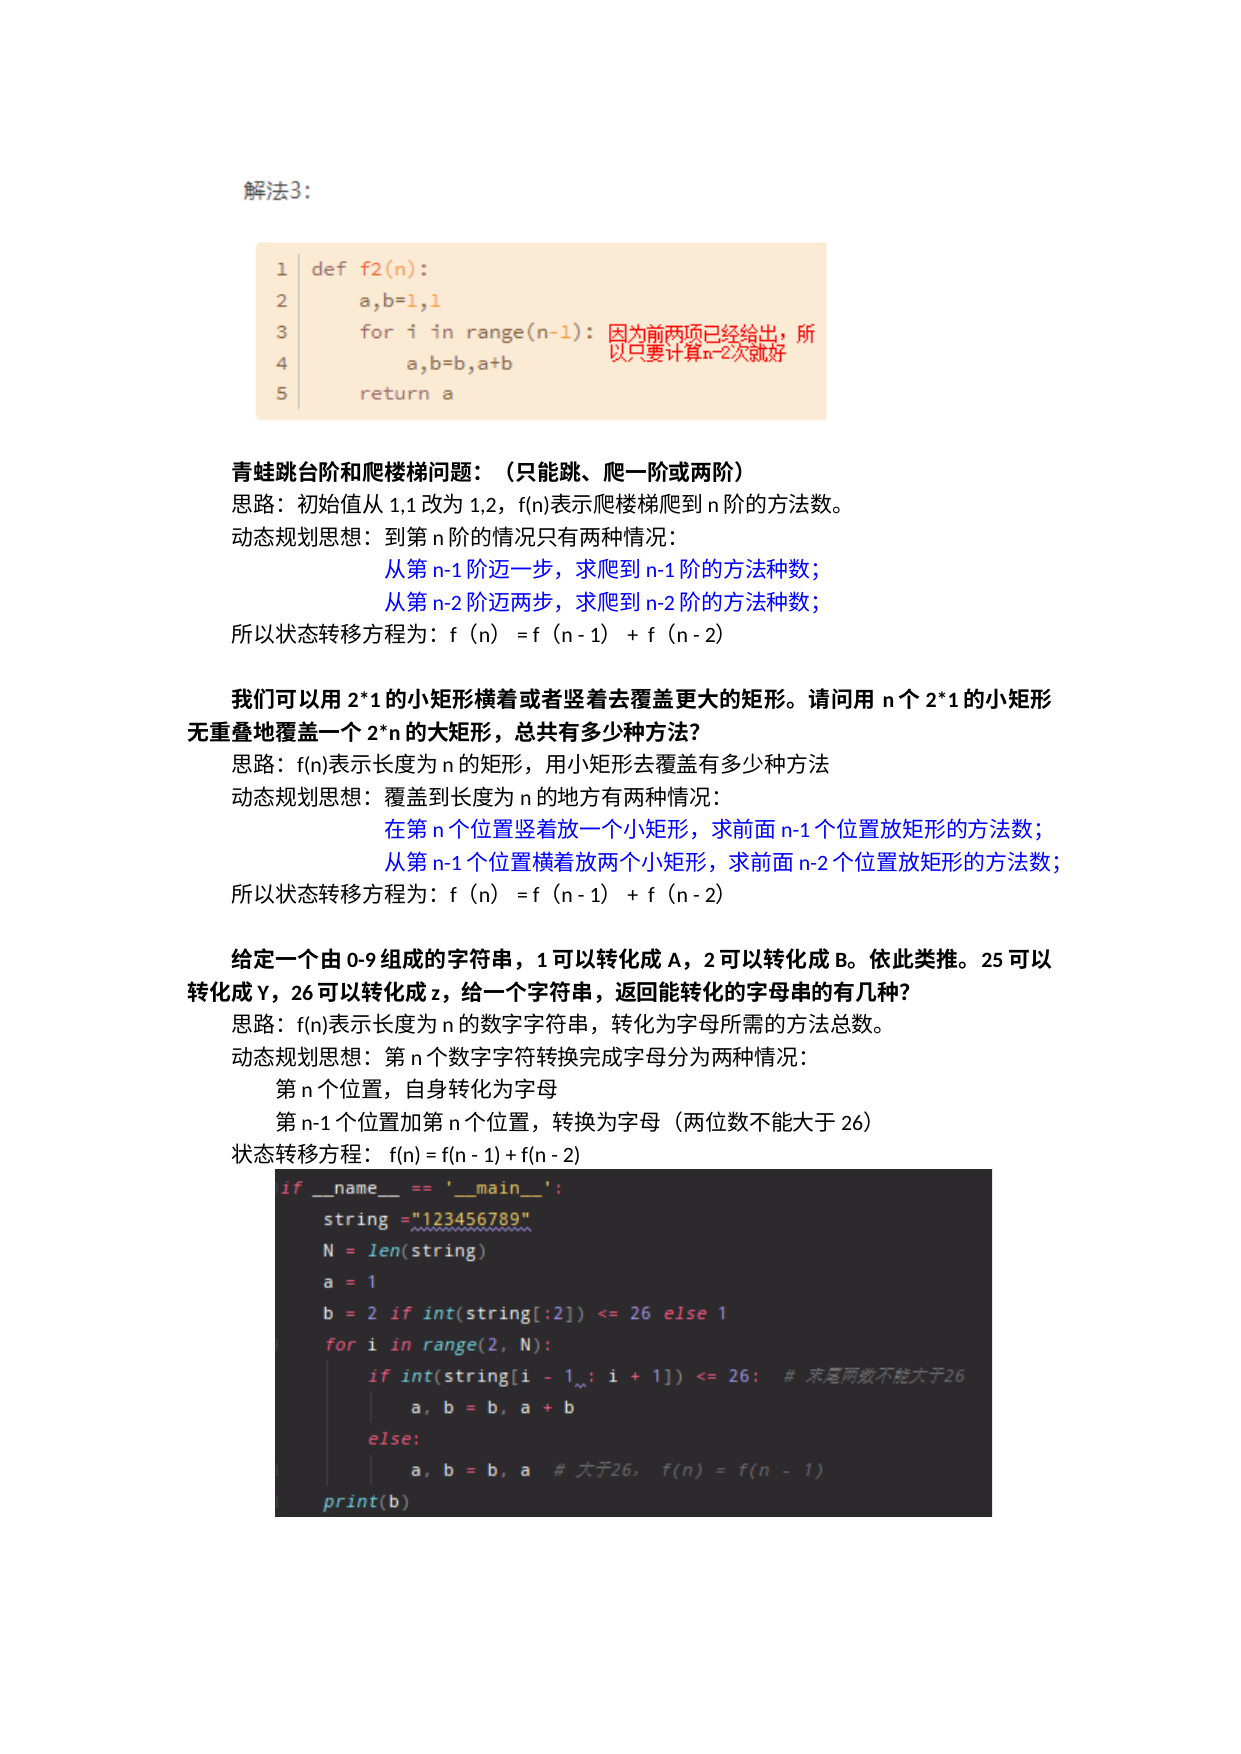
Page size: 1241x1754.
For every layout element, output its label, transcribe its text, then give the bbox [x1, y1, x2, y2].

list 在第n个位置竖着放一个小矩形，求前面n-1个位置放矩形的方法数； [319, 812, 1053, 844]
list 从第n-1阶迈一步，求爬到n-1阶的方法种数； [275, 552, 1053, 584]
list 动态规划思想：第n个数字字符转换完成字母分为两种情况： [187, 1039, 1053, 1072]
list 青蛙跳台阶和爬楼梯问题：（只能跳、爬一阶或两阶） [187, 454, 1053, 487]
list 从第n-1个位置横着放两个小矩形，求前面n-2个位置放矩形的方法数； [319, 844, 1053, 877]
list 我们可以用2*1的小矩形横着或者竖着去覆盖更大的矩形。请问用n个2*1的小矩形无重叠地覆盖一个2*n的大矩形，总共有多少种方法？ [187, 682, 1053, 747]
picture [231, 162, 827, 425]
list 状态转移方程： f(n) = f(n - 1) + f(n - 2) [187, 1137, 1053, 1169]
list 从第n-2阶迈两步，求爬到n-2阶的方法种数； [275, 584, 1053, 617]
list 动态规划思想：到第n阶的情况只有两种情况： [187, 519, 1053, 552]
list 给定一个由0-9组成的字符串，1可以转化成A，2可以转化成B。依此类推。25可以转化成Y，26可以转化成z，给一个字符串，返回能转化的字母串的有几种？ [187, 942, 1053, 1007]
list 思路：f(n)表示长度为n的数字字符串，转化为字母所需的方法总数。 [187, 1007, 1053, 1039]
list 第n个位置，自身转化为字母 [231, 1072, 1053, 1104]
list 所以状态转移方程为：f（n） = f（n - 1） + f（n - 2） [187, 877, 1053, 909]
list 所以状态转移方程为：f（n） = f（n - 1） + f（n - 2） [187, 617, 1053, 649]
list 第n-1个位置加第n个位置，转换为字母（两位数不能大于26） [231, 1104, 1053, 1137]
list 动态规划思想：覆盖到长度为n的地方有两种情况： [187, 779, 1053, 812]
list 思路：初始值从1,1改为1,2，f(n)表示爬楼梯爬到n阶的方法数。 [187, 487, 1053, 519]
picture [275, 1169, 993, 1517]
list 思路：f(n)表示长度为n的矩形，用小矩形去覆盖有多少种方法 [187, 747, 1053, 779]
